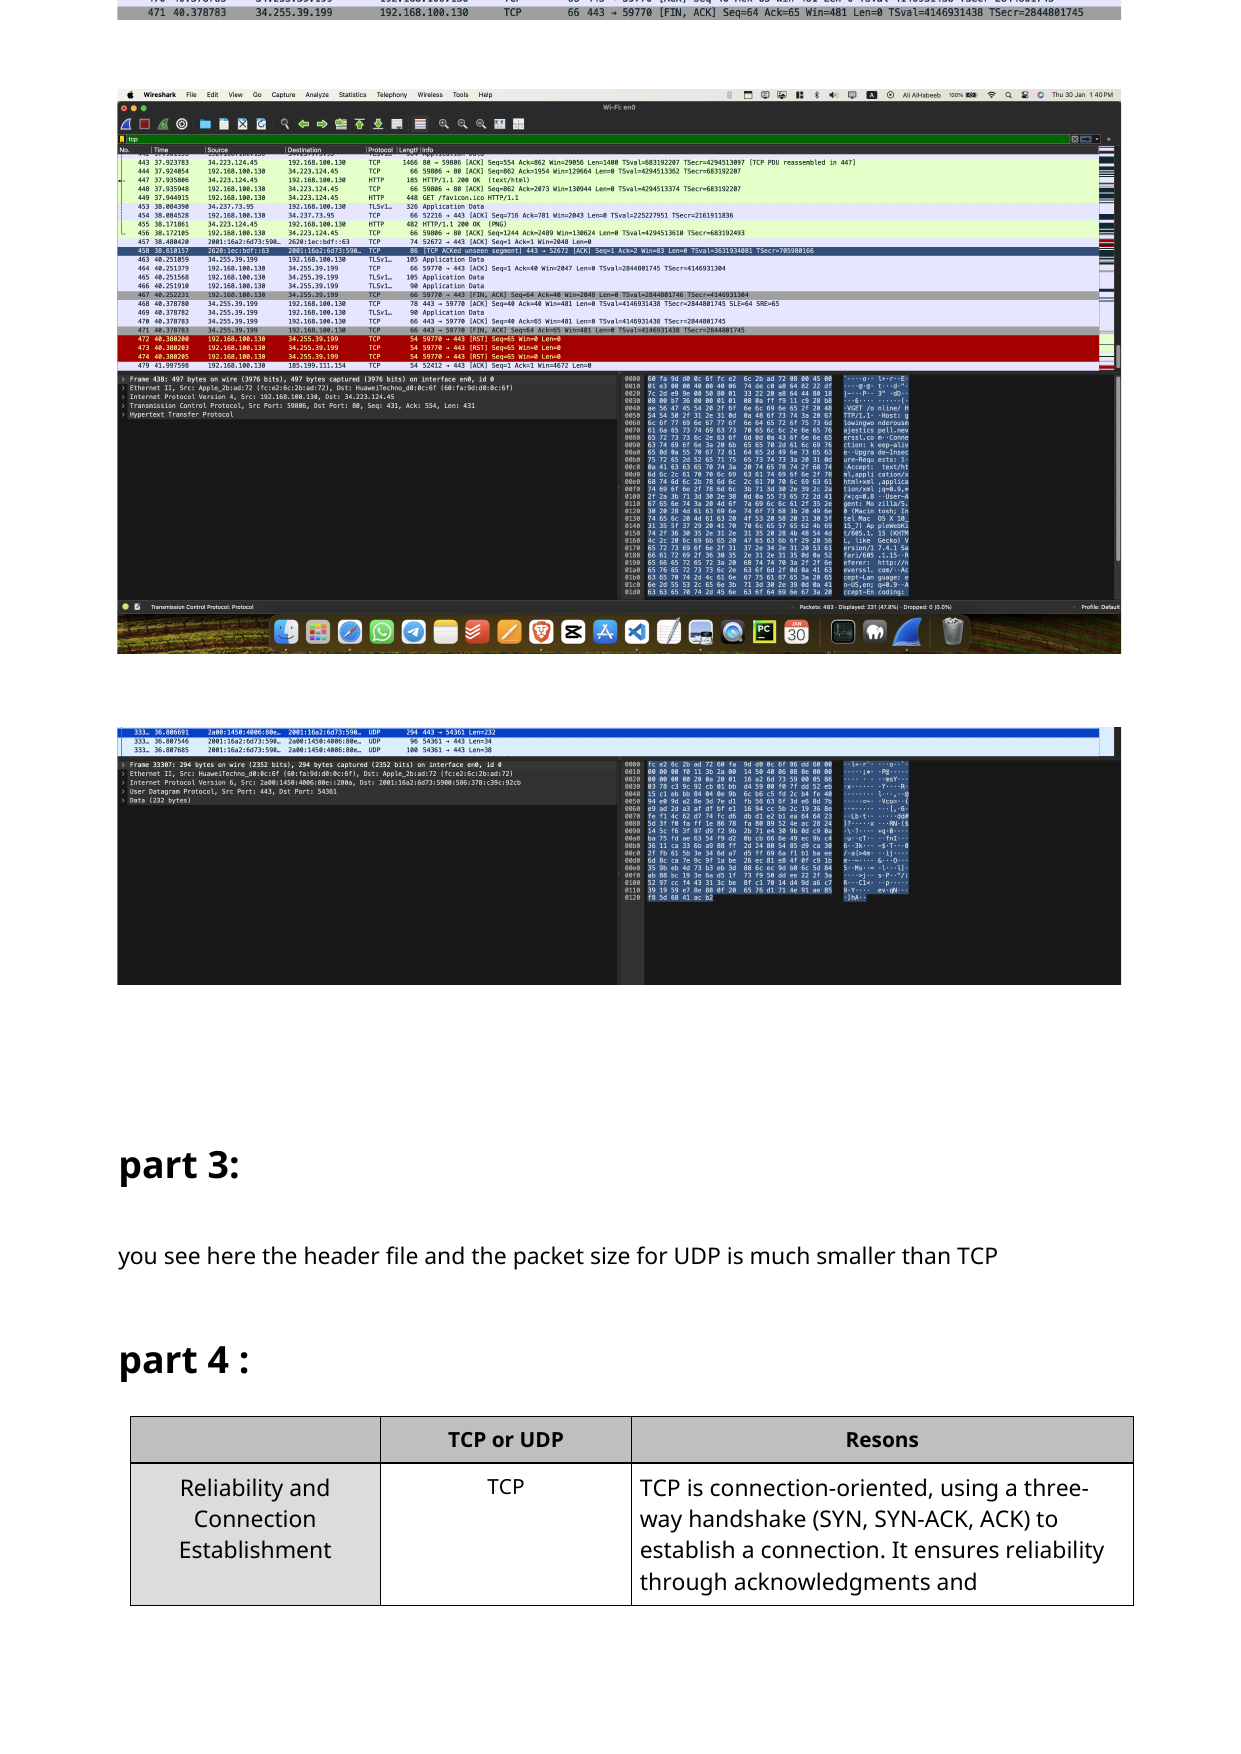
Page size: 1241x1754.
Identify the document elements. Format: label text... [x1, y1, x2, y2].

picture [117, 0, 1122, 20]
text you see here the header file and the packet size for UDP is much smaller than TCP [118, 1240, 1122, 1271]
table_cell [131, 1464, 380, 1605]
subtitle part 3: [118, 1138, 1122, 1189]
table_cell TCP [381, 1464, 631, 1605]
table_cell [632, 1464, 1133, 1605]
table_header TCP or UDP [381, 1417, 631, 1462]
subtitle part 4 : [118, 1334, 1122, 1385]
picture [117, 89, 1122, 654]
table_header [131, 1417, 380, 1462]
table_header Resons [632, 1417, 1133, 1462]
picture [117, 727, 1122, 985]
